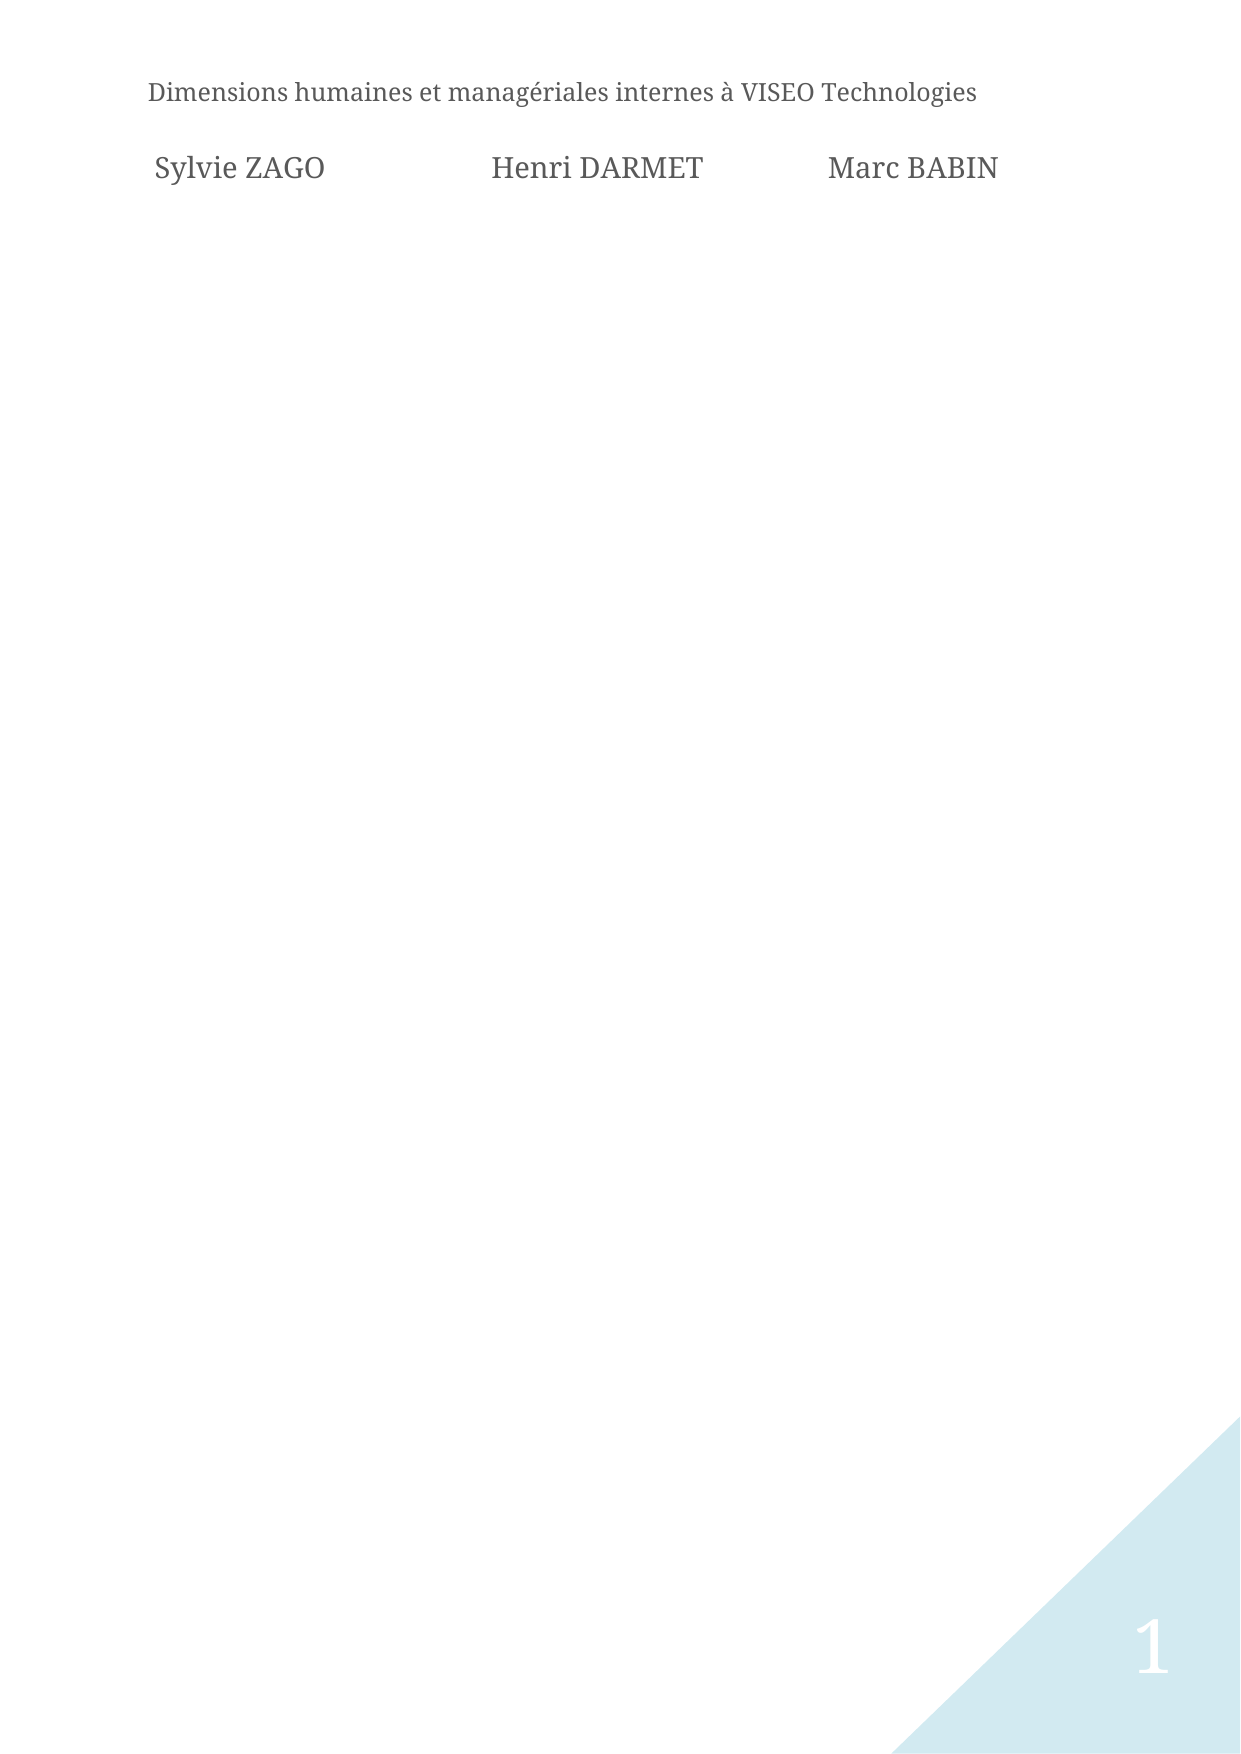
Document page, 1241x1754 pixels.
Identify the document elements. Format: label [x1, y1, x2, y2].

table_header [134, 148, 471, 190]
table_header [471, 148, 807, 190]
table_header [807, 148, 1144, 190]
